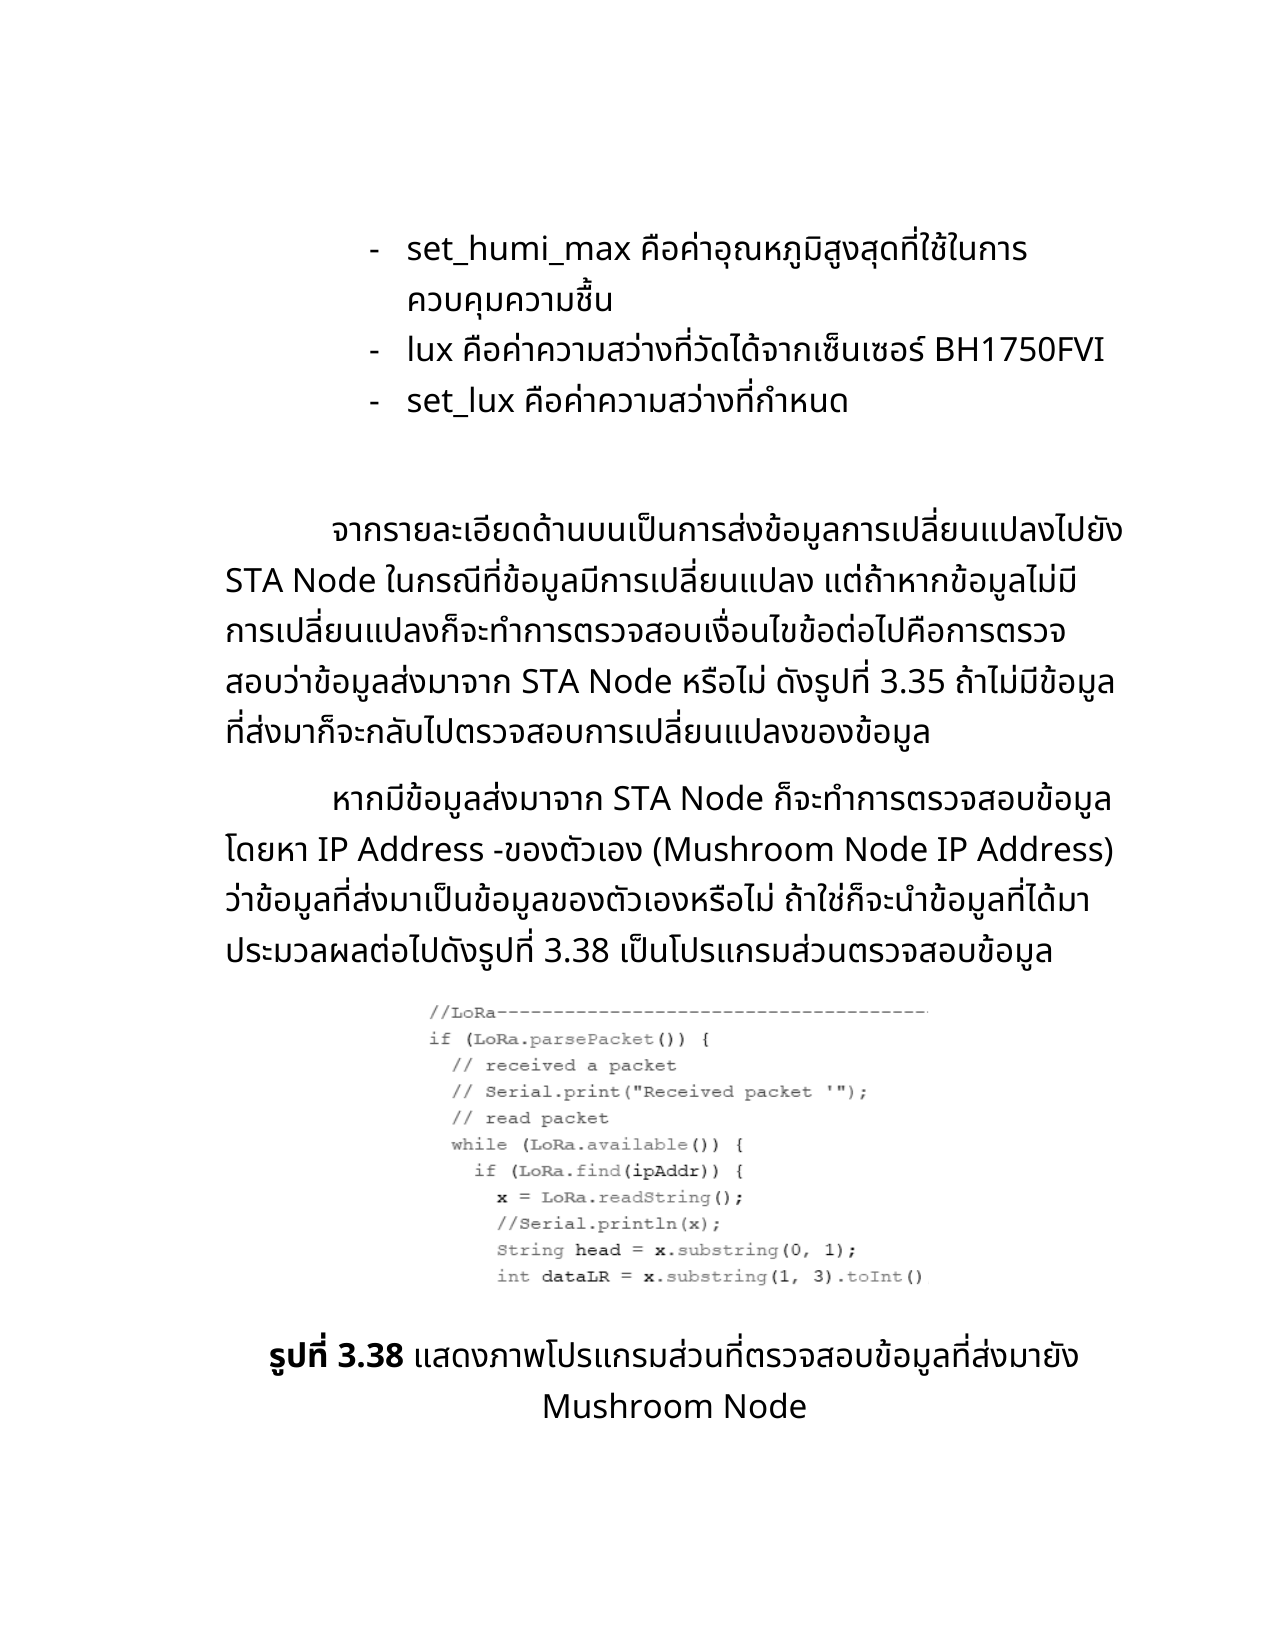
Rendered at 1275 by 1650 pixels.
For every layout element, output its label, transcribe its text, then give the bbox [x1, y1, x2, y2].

text หากมีข้อมูลส่งมาจาก STA Node ก็จะทำการตรวจสอบข้อมูลโดยหา IP Address -ของตัวเอง (Mushroom Node IP Address) ว่าข้อมูลที่ส่งมาเป็นข้อมูลของตัวเองหรือไม่ ถ้าใช่ก็จะนำข้อมูลที่ได้มาประมวลผลต่อไปดังรูปที่ 3.38 เป็นโปรแกรมส่วนตรวจสอบข้อมูล [225, 775, 1125, 977]
list set_lux คือค่าความสว่างที่กำหนด [369, 377, 1125, 427]
text จากรายละเอียดด้านบนเป็นการส่งข้อมูลการเปลี่ยนแปลงไปยัง STA Node ในกรณีที่ข้อมูลมีการเปลี่ยนแปลง แต่ถ้าหากข้อมูลไม่มีการเปลี่ยนแปลงก็จะทำการตรวจสอบเงื่อนไขข้อต่อไปคือการตรวจสอบว่าข้อมูลส่งมาจาก STA Node หรือไม่ ดังรูปที่ 3.35 ถ้าไม่มีข้อมูลที่ส่งมาก็จะกลับไปตรวจสอบการเปลี่ยนแปลงของข้อมูล [225, 506, 1125, 758]
list set_humi_max คือค่าอุณหภูมิสูงสุดที่ใช้ในการควบคุมความชื้น [369, 225, 1125, 326]
list lux คือค่าความสว่างที่วัดได้จากเซ็นเซอร์ BH1750FVI [369, 326, 1125, 377]
table_header รูปที่ 3.38 แสดงภาพโปรแกรมส่วนที่ตรวจสอบข้อมูลที่ส่งมายัง Mushroom Node [225, 994, 1124, 1473]
